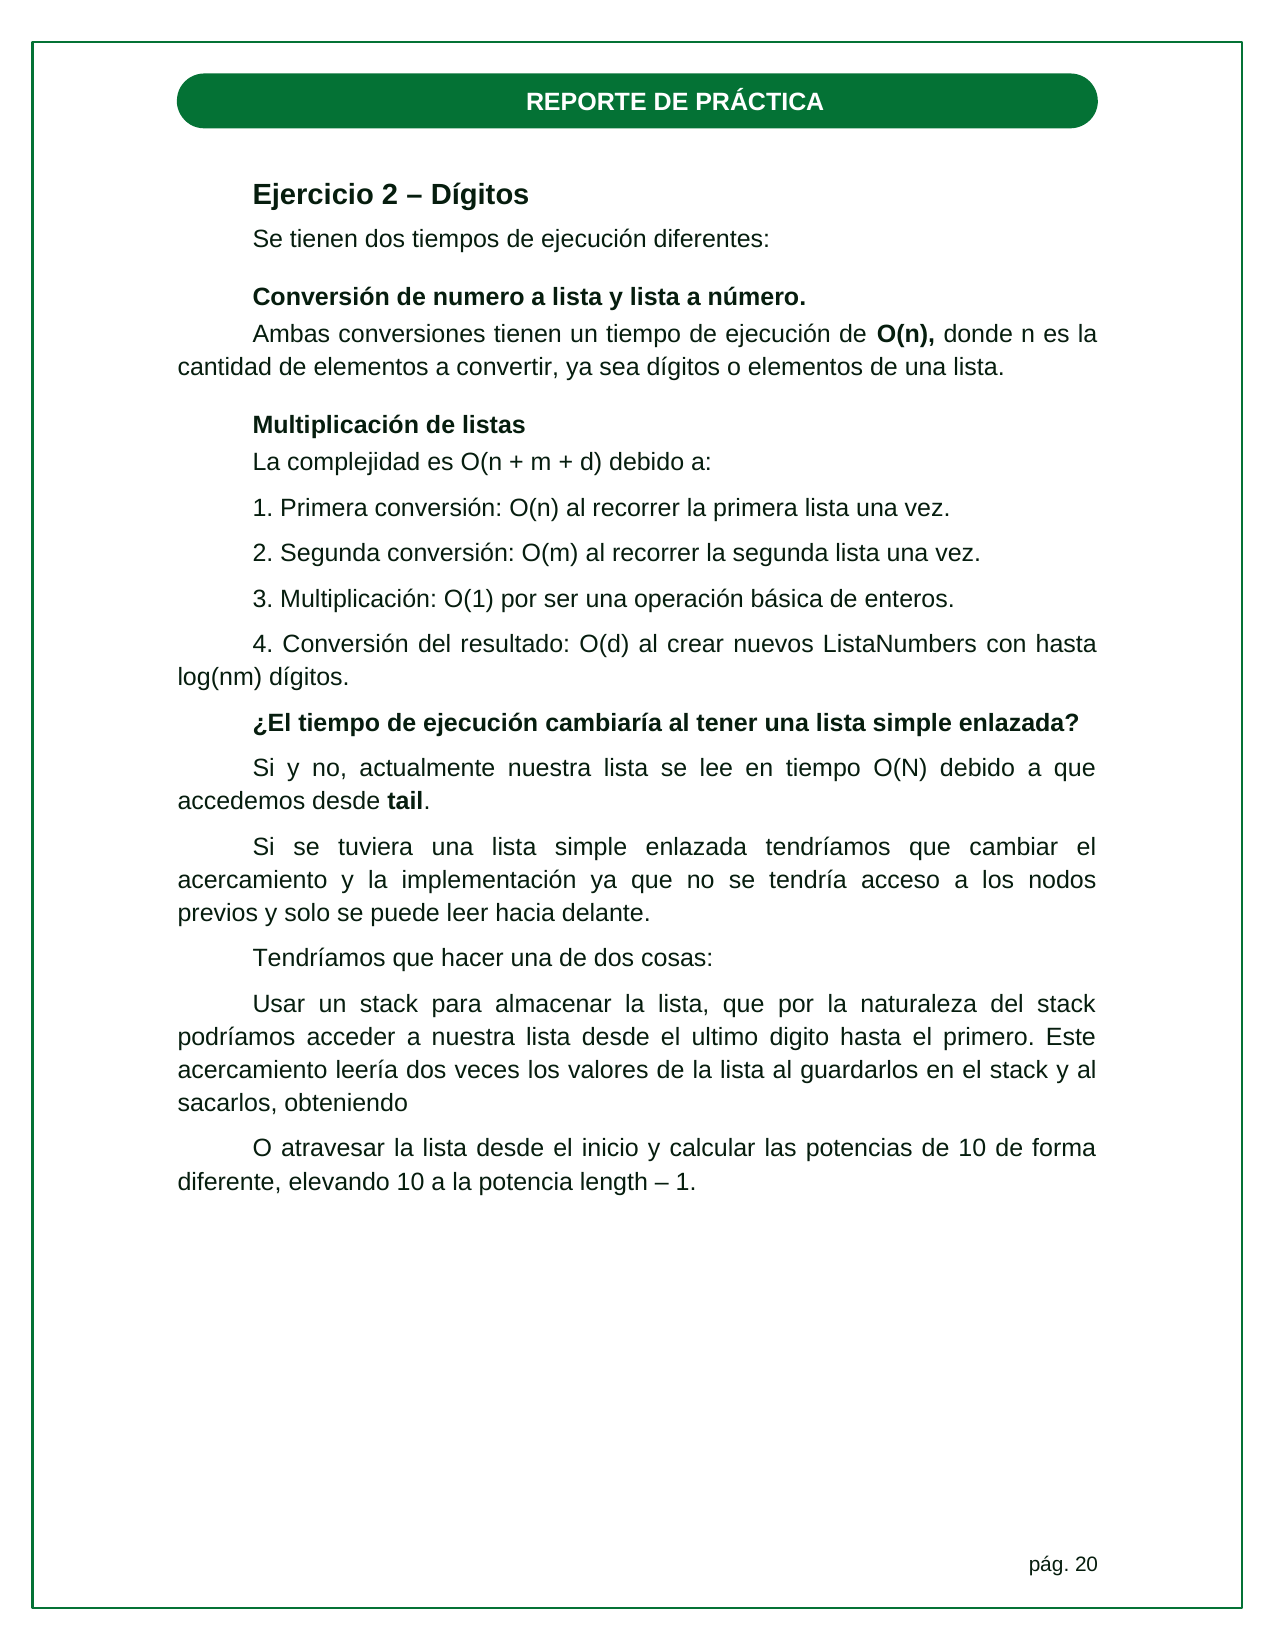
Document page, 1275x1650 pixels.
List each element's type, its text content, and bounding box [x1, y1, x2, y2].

text Tendríamos que hacer una de dos cosas: [177, 943, 1098, 972]
subtitle Ejercicio 2 – Dígitos [177, 177, 1098, 210]
text Si y no, actualmente nuestra lista se lee en tiempo O(N) debido a que accedemos desde tail. [177, 753, 1098, 815]
text Usar un stack para almacenar la lista, que por la naturaleza del stack podríamos acceder a nuestra lista desde el ultimo digito hasta el primero. Este acercamiento leería dos veces los valores de la lista al guardarlos en el stack y al sacarlos, obteniendo [177, 989, 1098, 1117]
subtitle Conversión de numero a lista y lista a número. [177, 282, 1098, 310]
text O atravesar la lista desde el inicio y calcular las potencias de 10 de forma diferente, elevando 10 a la potencia length – 1. [177, 1133, 1098, 1195]
text Si se tuviera una lista simple enlazada tendríamos que cambiar el acercamiento y la implementación ya que no se tendría acceso a los nodos previos y solo se puede leer hacia delante. [177, 832, 1098, 927]
text 1. Primera conversión: O(n) al recorrer la primera lista una vez. [177, 493, 1098, 521]
text La complejidad es O(n + m + d) debido a: [177, 447, 1098, 476]
text ¿El tiempo de ejecución cambiaría al tener una lista simple enlazada? [177, 708, 1098, 736]
subtitle Multiplicación de listas [177, 410, 1098, 439]
text 2. Segunda conversión: O(m) al recorrer la segunda lista una vez. [177, 538, 1098, 567]
text Ambas conversiones tienen un tiempo de ejecución de O(n), donde n es la cantidad de elementos a convertir, ya sea dígitos o elementos de una lista. [177, 319, 1098, 381]
text Se tienen dos tiempos de ejecución diferentes: [177, 224, 1098, 252]
text 4. Conversión del resultado: O(d) al crear nuevos ListaNumbers con hasta log(nm) dígitos. [177, 629, 1098, 691]
text 3. Multiplicación: O(1) por ser una operación básica de enteros. [177, 584, 1098, 612]
